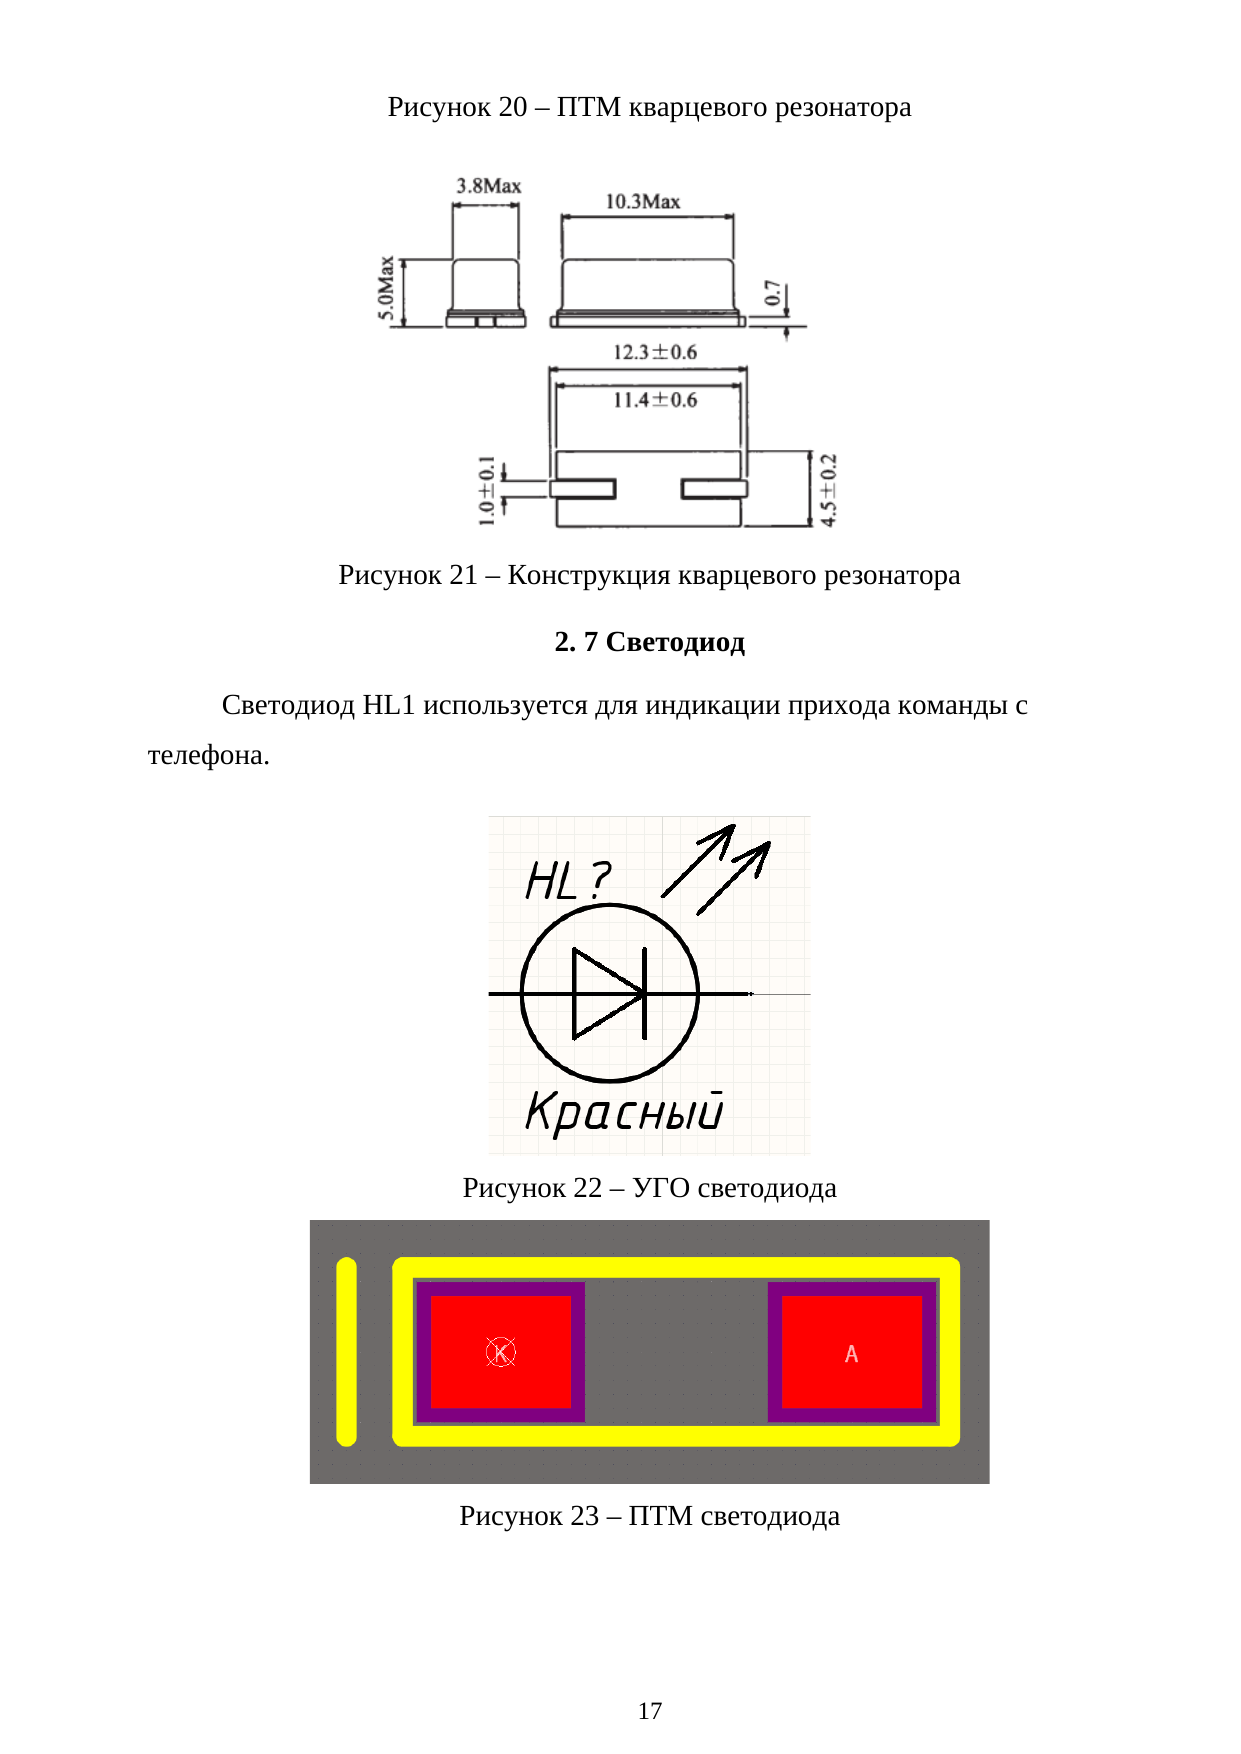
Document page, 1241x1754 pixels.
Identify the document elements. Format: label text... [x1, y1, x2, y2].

text Рисунок 21 – Конструкция кварцевого резонатора [148, 557, 1152, 591]
picture [488, 816, 811, 1156]
subtitle 2. 7 Светодиод [148, 624, 1152, 658]
text Рисунок 20 – ПТМ кварцевого резонатора [148, 89, 1152, 122]
text Светодиод HL1 используется для индикации прихода команды с телефона. [148, 687, 1152, 771]
text Рисунок 22 – УГО светодиода [148, 1170, 1152, 1203]
text Рисунок 23 – ПТМ светодиода [148, 1498, 1152, 1532]
picture [309, 163, 990, 543]
picture [309, 1220, 990, 1484]
